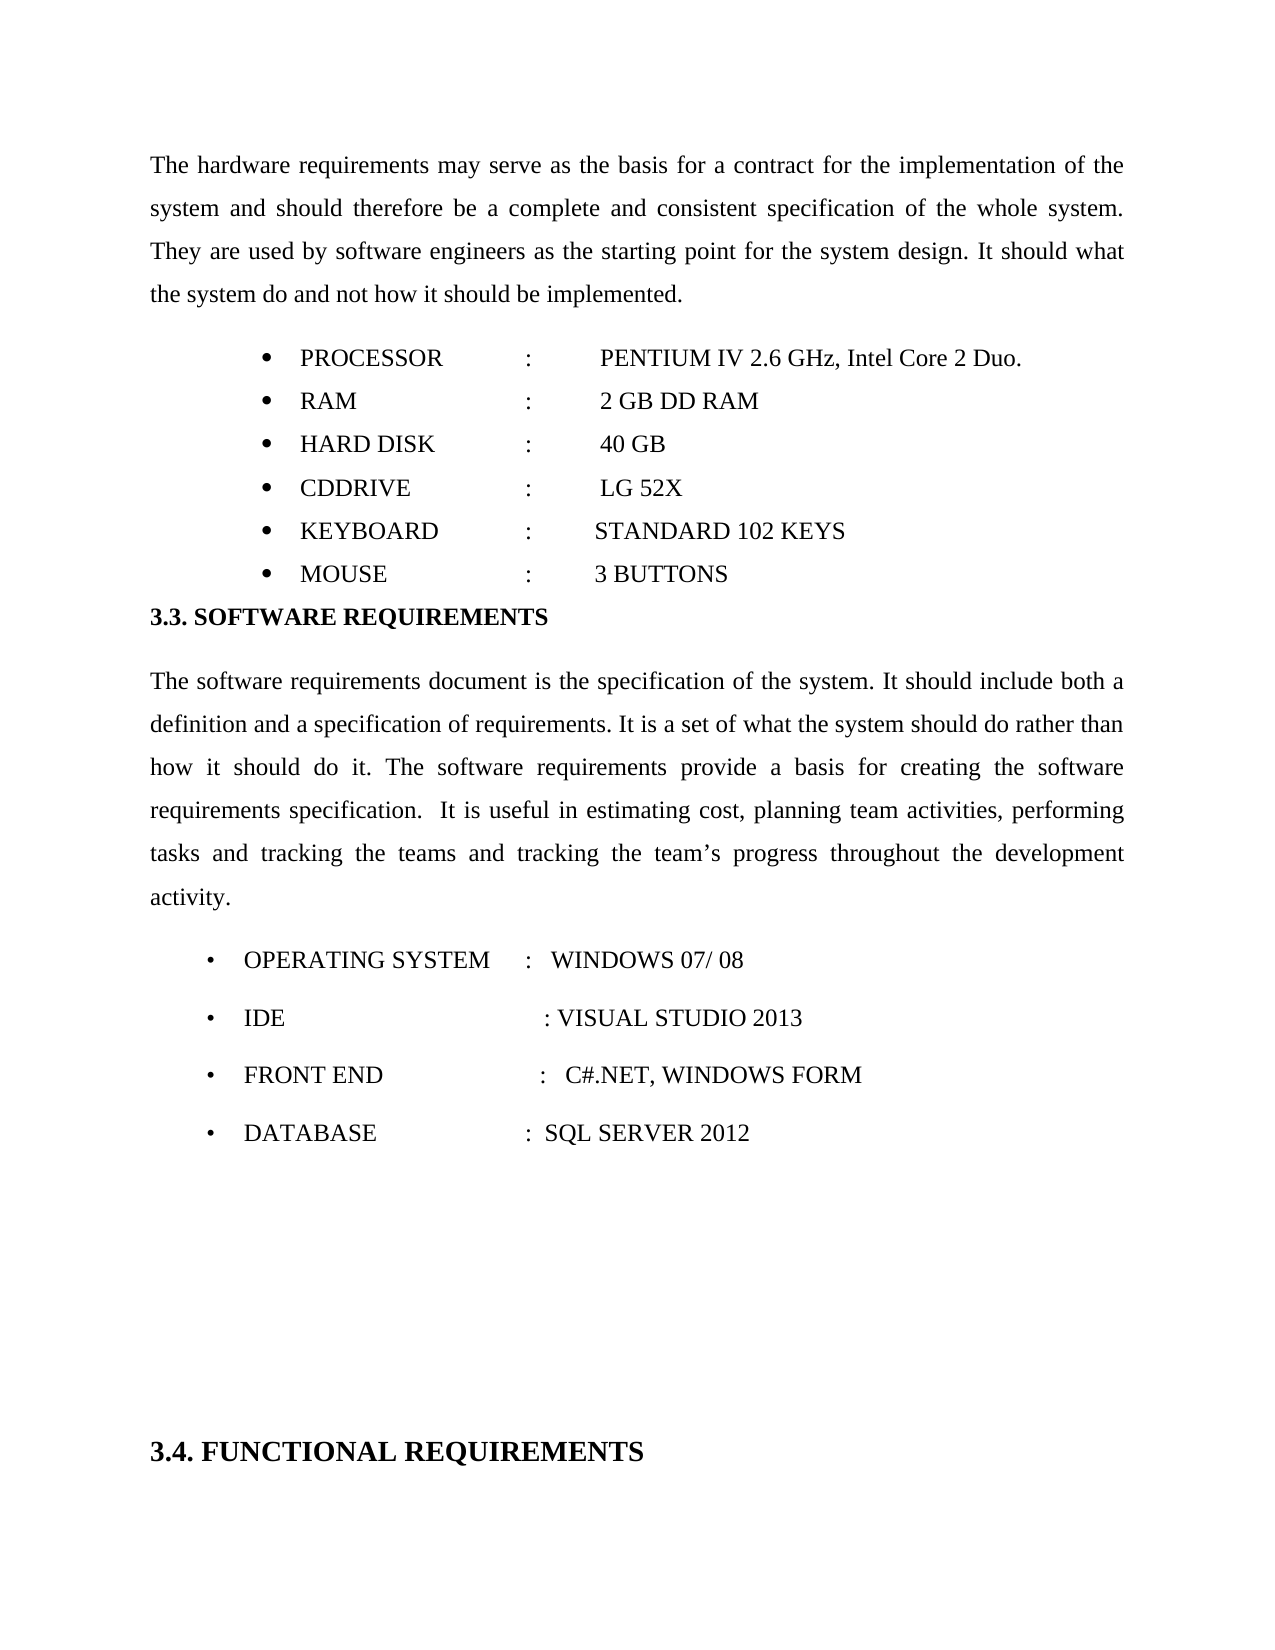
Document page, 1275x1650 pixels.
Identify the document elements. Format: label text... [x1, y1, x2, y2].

text The hardware requirements may serve as the basis for a contract for the implementation of the system and should therefore be a complete and consistent specification of the whole system. They are used by software engineers as the starting point for the system design. It should what the system do and not how it should be implemented. [150, 150, 1125, 308]
text 3.3. SOFTWARE REQUIREMENTS [150, 602, 1125, 631]
list DATABASE : SQL SERVER 2012 [206, 1118, 1125, 1147]
list CDDRIVE : LG 52X [262, 473, 1125, 501]
text 3.4. FUNCTIONAL REQUIREMENTS [150, 1434, 1125, 1468]
list OPERATING SYSTEM : WINDOWS 07/ 08 [206, 946, 1125, 974]
list KEYBOARD : STANDARD 102 KEYS [262, 516, 1125, 544]
list IDE : VISUAL STUDIO 2013 [206, 1003, 1125, 1032]
list RAM : 2 GB DD RAM [262, 386, 1125, 415]
text The software requirements document is the specification of the system. It should include both a definition and a specification of requirements. It is a set of what the system should do rather than how it should do it. The software requirements provide a basis for creating the software requirements specification. It is useful in estimating cost, planning team activities, performing tasks and tracking the teams and tracking the team’s progress throughout the development activity. [150, 666, 1125, 910]
list FRONT END : C#.NET, WINDOWS FORM [206, 1061, 1125, 1089]
list PROCESSOR : PENTIUM IV 2.6 GHz, Intel Core 2 Duo. [262, 343, 1125, 372]
list MOUSE : 3 BUTTONS [262, 559, 1125, 588]
list HARD DISK : 40 GB [262, 429, 1125, 458]
